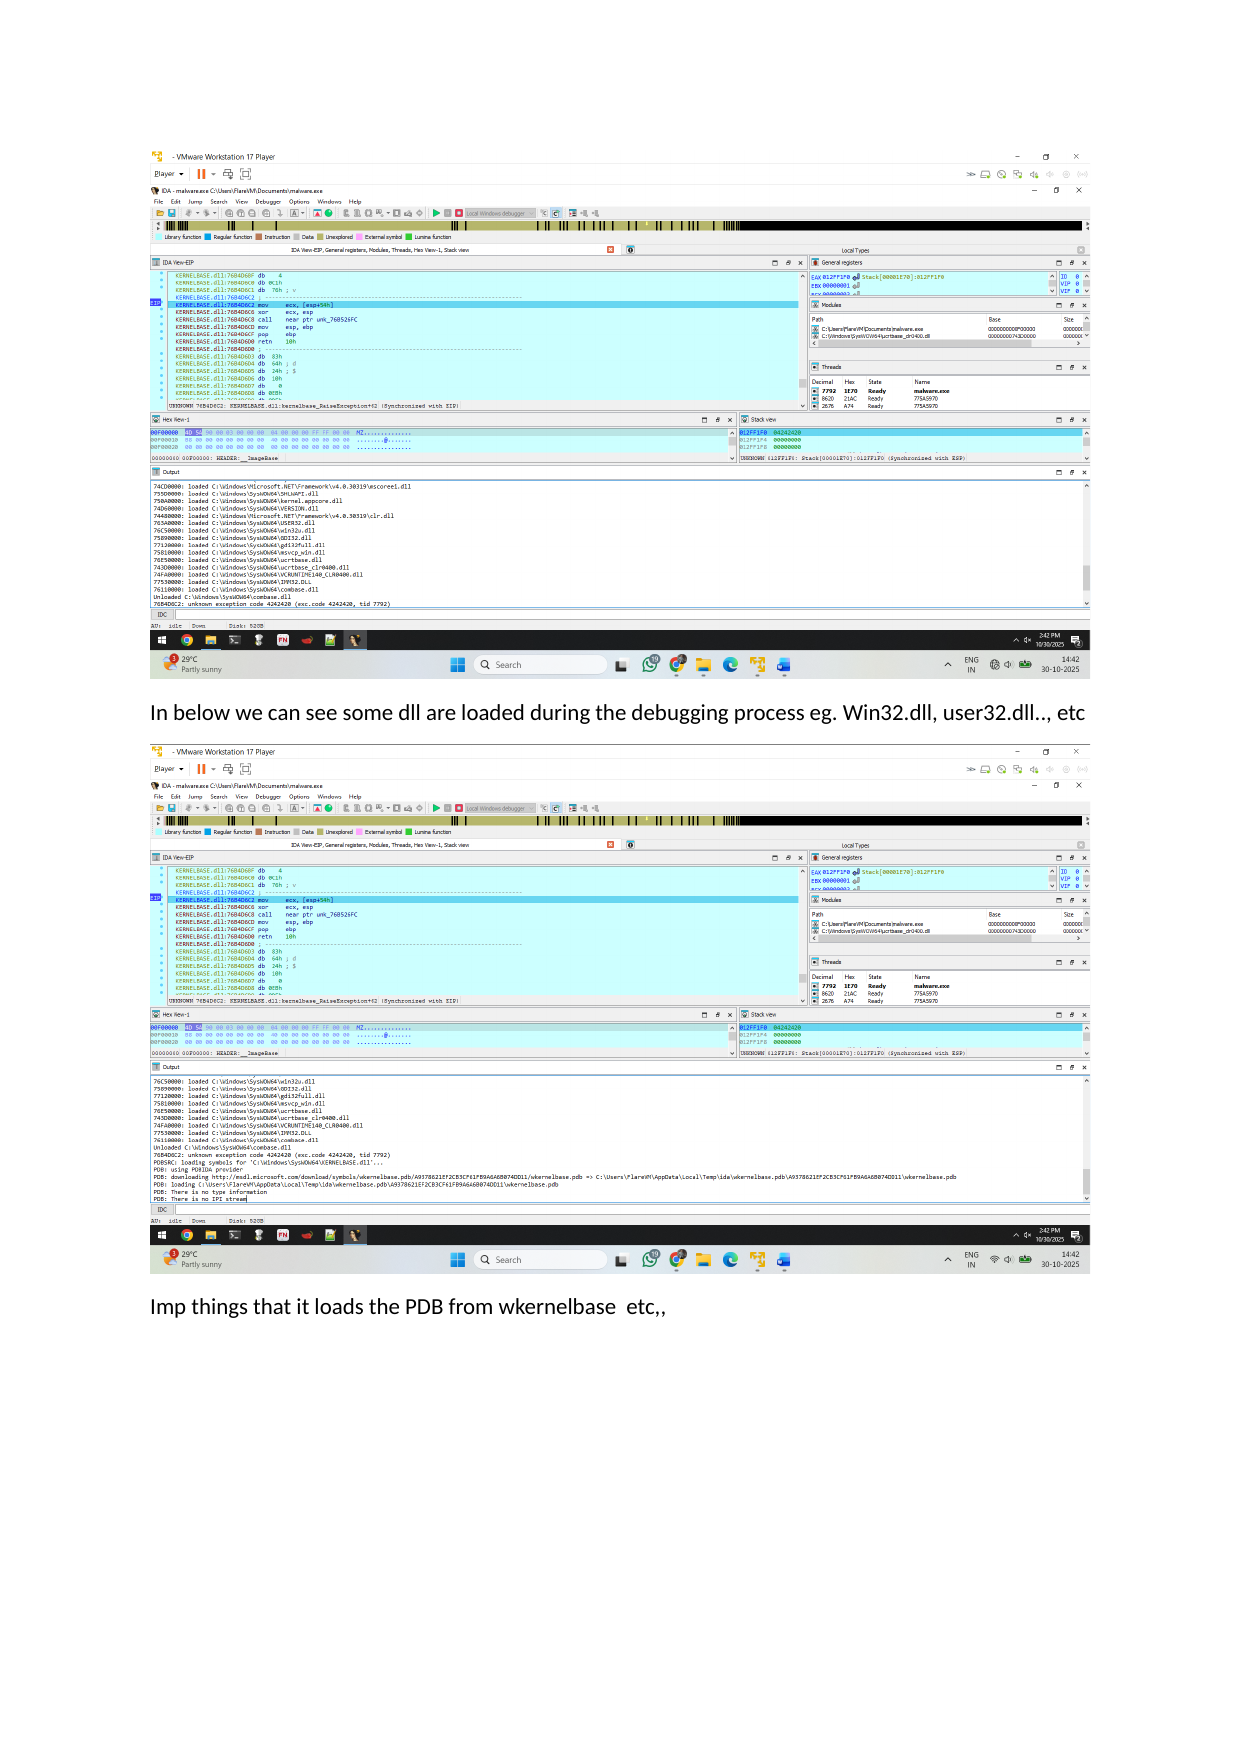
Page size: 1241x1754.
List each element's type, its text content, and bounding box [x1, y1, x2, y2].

picture [150, 744, 1091, 1274]
text Imp things that it loads the PDB from wkernelbase etc,, [150, 1292, 1090, 1320]
text In below we can see some dll are loaded during the debugging process eg. Win32.dll, user32.dll.., etc [150, 698, 1090, 726]
picture [150, 150, 1091, 679]
